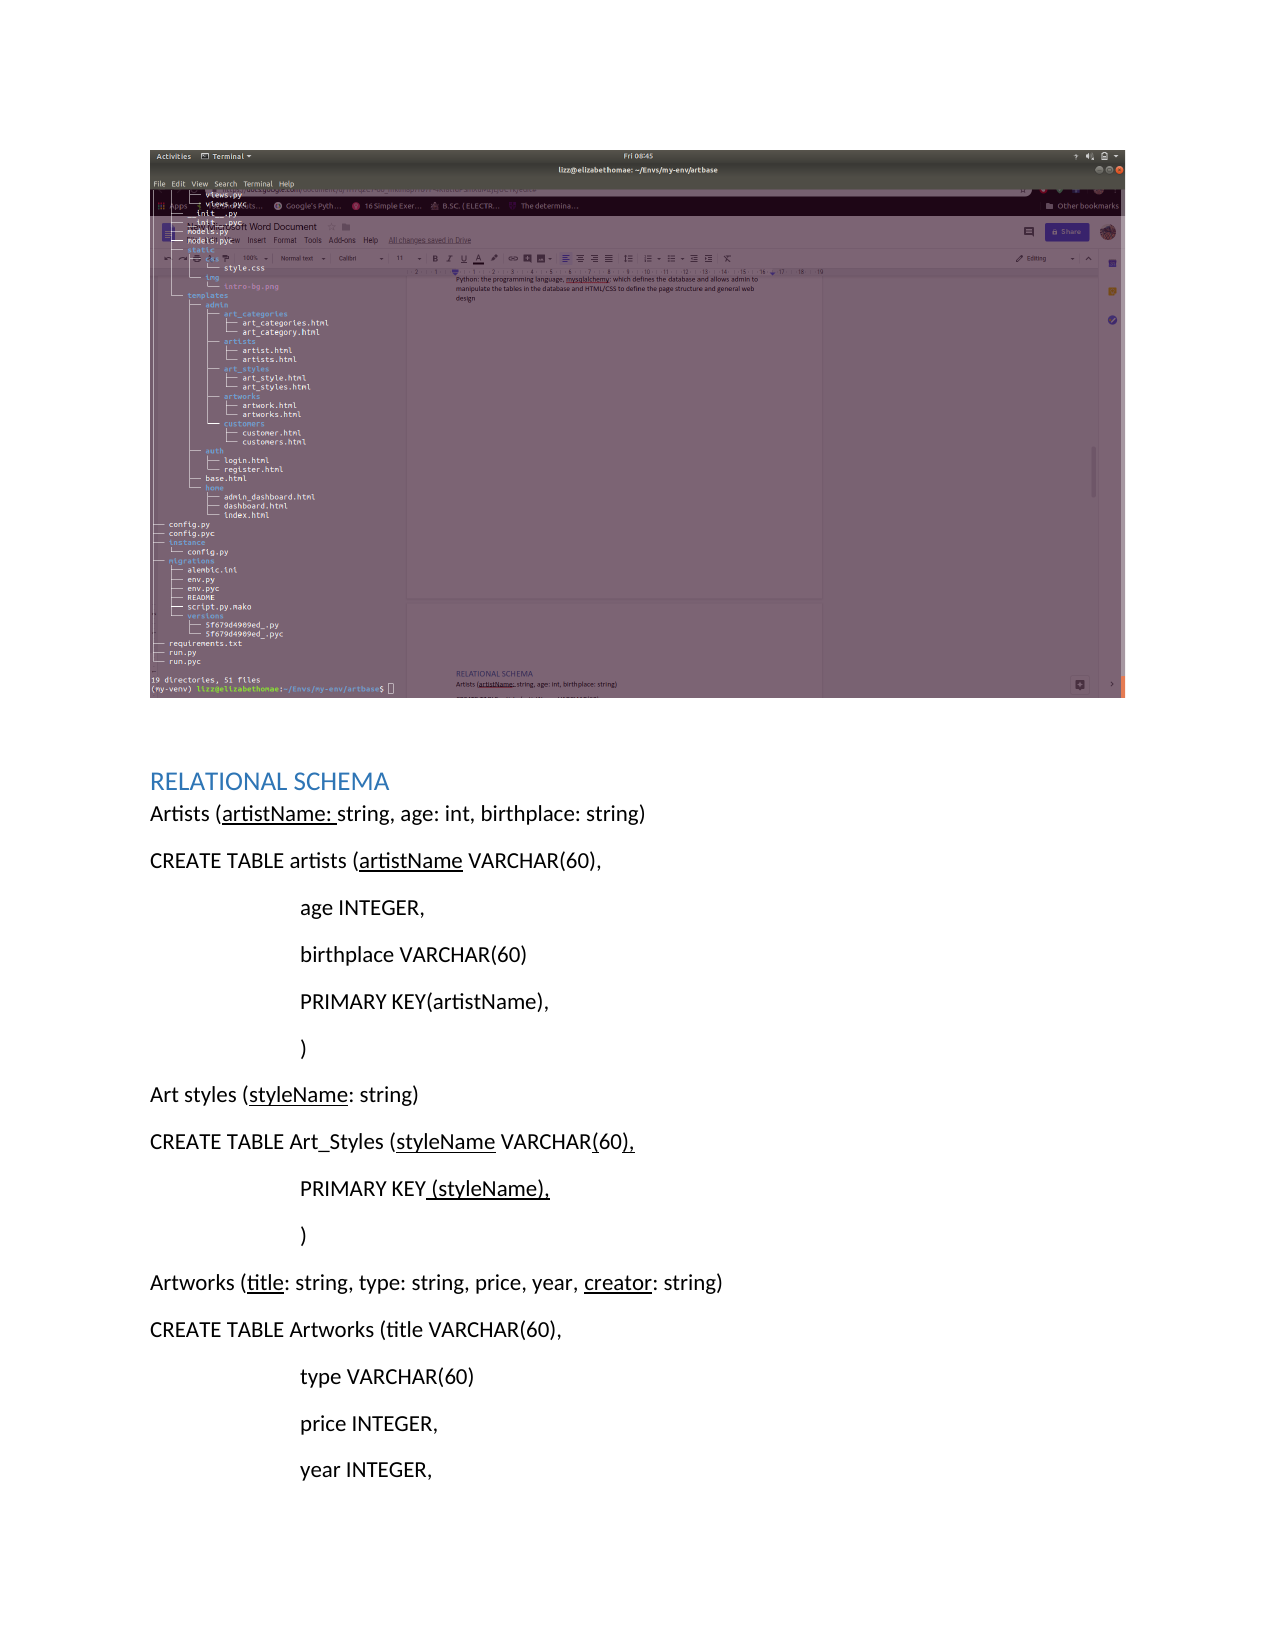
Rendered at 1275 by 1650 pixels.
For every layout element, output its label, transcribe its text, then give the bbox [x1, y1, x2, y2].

text CREATE TABLE Artworks (title VARCHAR(60), [150, 1315, 1125, 1343]
picture [150, 150, 1125, 698]
text type VARCHAR(60) [150, 1362, 1125, 1390]
text age INTEGER, [225, 893, 1125, 921]
text ) [225, 1034, 1125, 1062]
text Artists (artistName: string, age: int, birthplace: string) [150, 799, 1125, 827]
text price INTEGER, [225, 1409, 1125, 1437]
text CREATE TABLE Art_Styles (styleName VARCHAR(60), [150, 1127, 1125, 1155]
text CREATE TABLE artists (artistName VARCHAR(60), [150, 846, 1125, 874]
subtitle RELATIONAL SCHEMA [150, 764, 1125, 797]
text PRIMARY KEY(artistName), [225, 987, 1125, 1015]
text PRIMARY KEY (styleName), [225, 1174, 1125, 1202]
text birthplace VARCHAR(60) [225, 940, 1125, 968]
text ) [225, 1221, 1125, 1249]
text year INTEGER, [225, 1456, 1125, 1483]
text Artworks (title: string, type: string, price, year, creator: string) [150, 1268, 1125, 1296]
text Art styles (styleName: string) [150, 1081, 1125, 1108]
